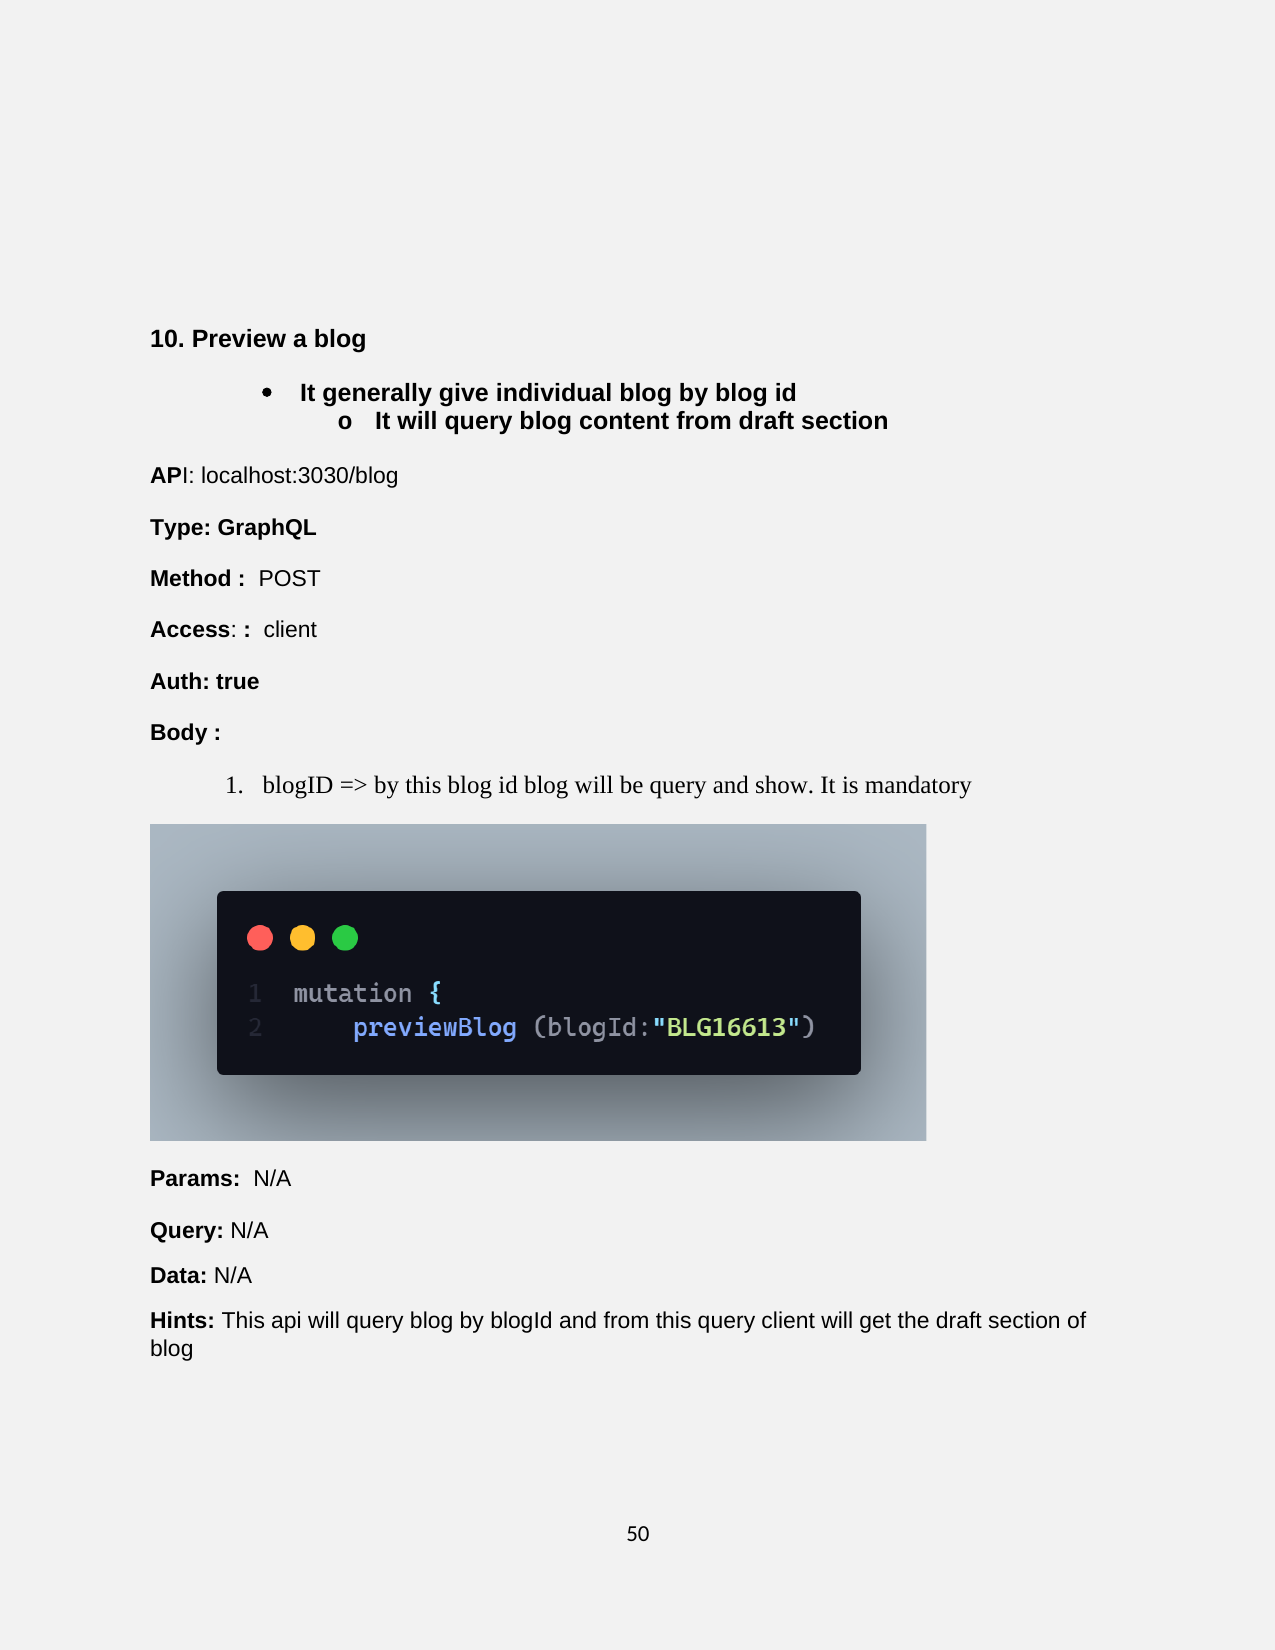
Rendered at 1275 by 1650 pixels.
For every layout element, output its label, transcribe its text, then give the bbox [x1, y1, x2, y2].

list It will query blog content from draft section [337, 406, 1125, 437]
text API: localhost:3030/blog [150, 462, 1125, 489]
text Query: N/A [150, 1217, 1125, 1243]
text Params: N/A [150, 1165, 1125, 1192]
text Type: GraphQL [150, 514, 1125, 540]
list blogID => by this blog id blog will be query and show. It is mandatory [225, 770, 1125, 799]
text Hints: This api will query blog by blogId and from this query client will get the draft section of blog [150, 1307, 1125, 1362]
list It generally give individual blog by blog id [262, 377, 1125, 406]
text Data: N/A [150, 1262, 1125, 1288]
text Auth: true [150, 668, 1125, 694]
text Access: : client [150, 616, 1125, 643]
picture [150, 824, 927, 1141]
text Method : POST [150, 565, 1125, 591]
text Body : [150, 719, 1125, 745]
text 10. Preview a blog [150, 324, 1125, 352]
